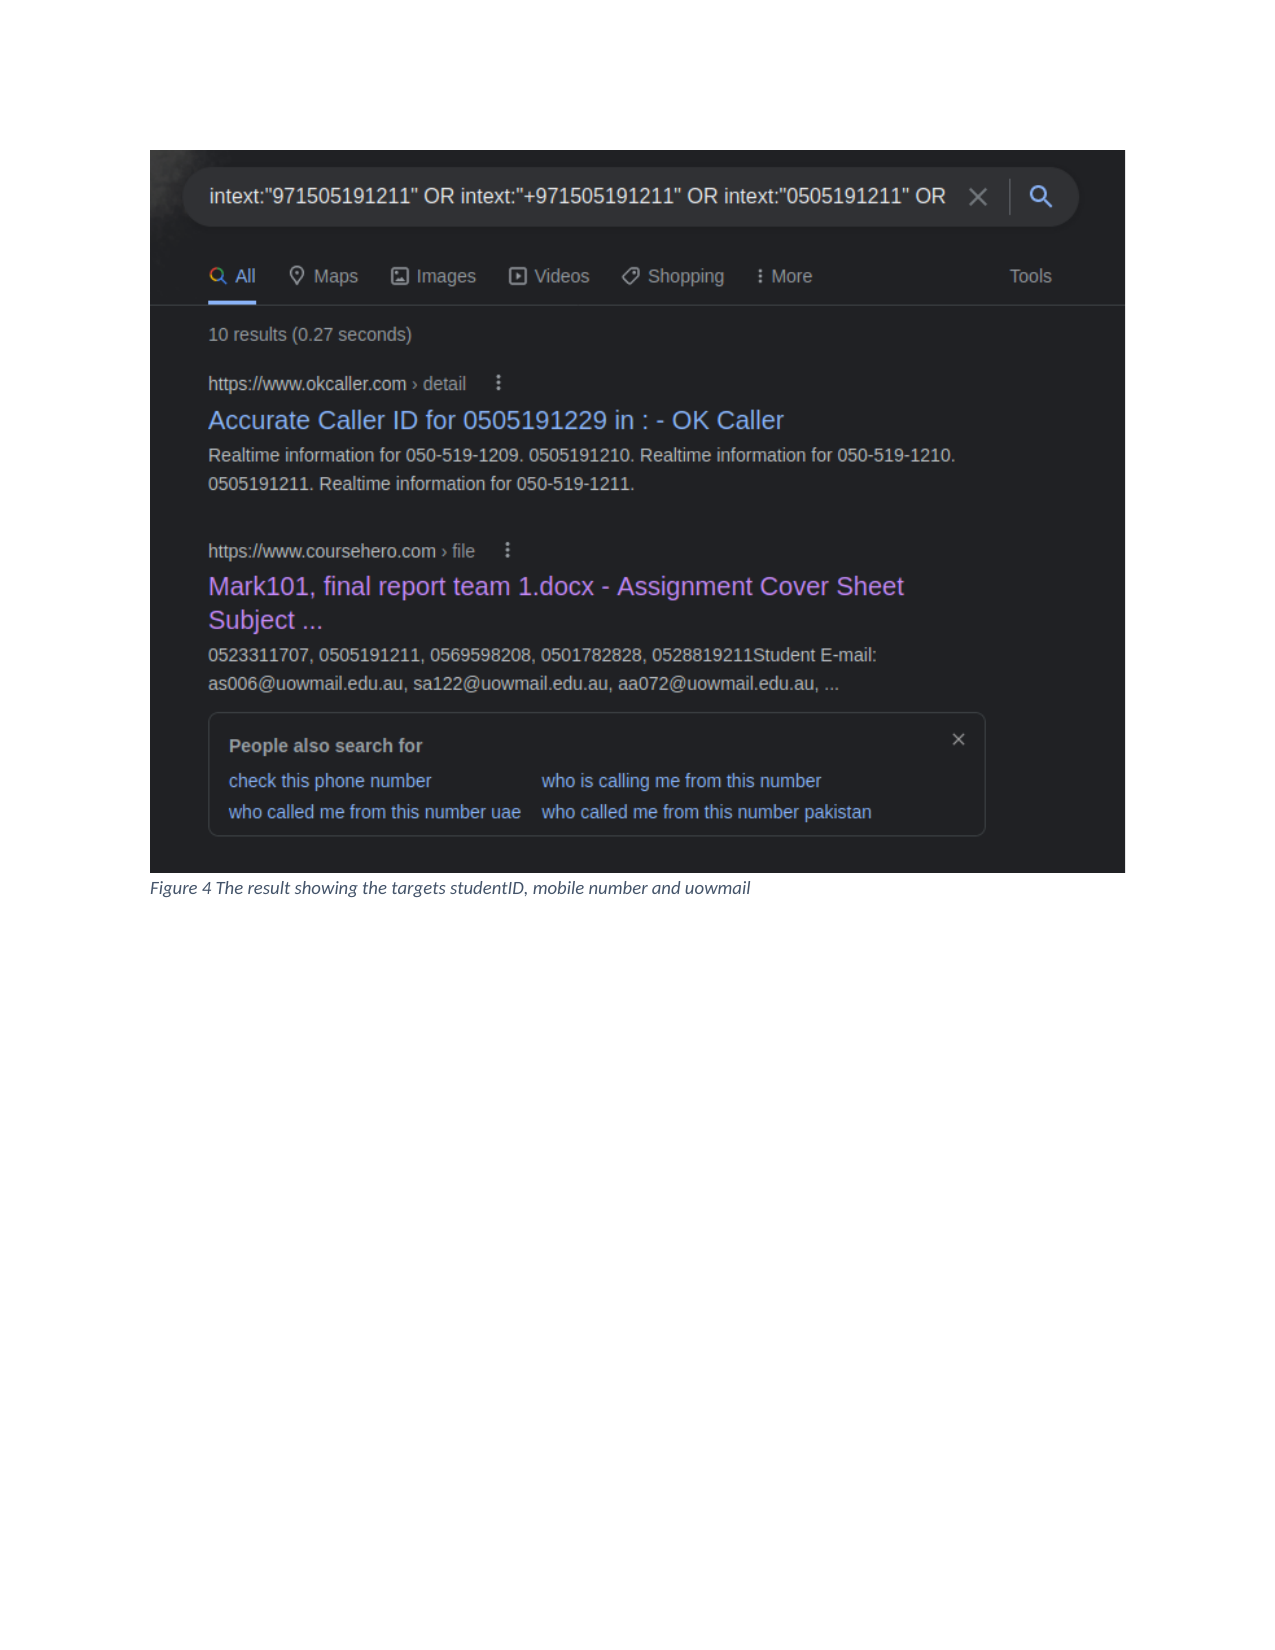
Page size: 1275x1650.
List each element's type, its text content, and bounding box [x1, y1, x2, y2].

picture [150, 150, 1125, 873]
text Figure 4 The result showing the targets studentID, mobile number and uowmail [150, 876, 1125, 899]
